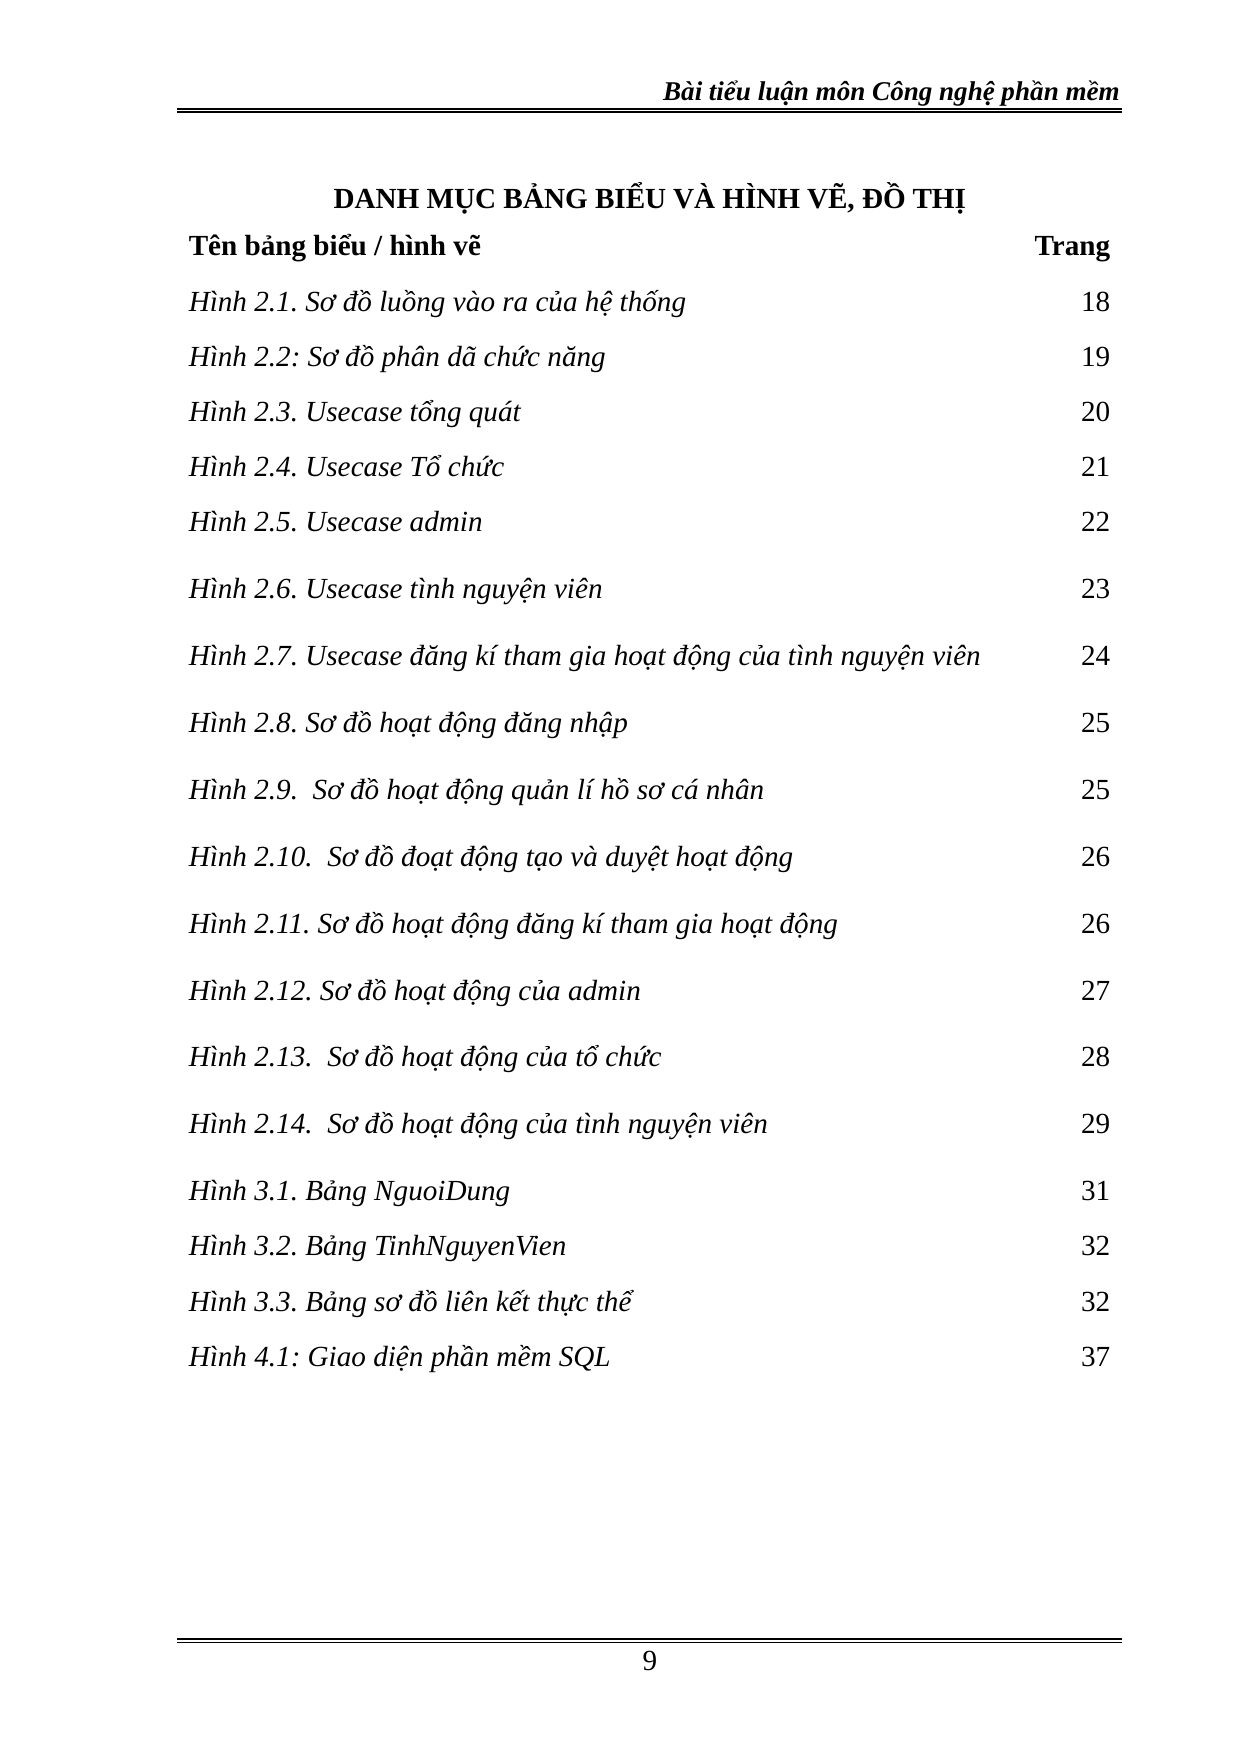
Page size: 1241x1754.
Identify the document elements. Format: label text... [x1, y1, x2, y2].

table_cell Hình 2.14. Sơ đồ hoạt động của tình nguyện viên [177, 1106, 1023, 1173]
table_cell Hình 2.4. Usecase Tổ chức [177, 449, 1023, 504]
table_cell 25 [1023, 705, 1121, 772]
table_cell Hình 3.1. Bảng NguoiDung [177, 1173, 1023, 1228]
table_cell Hình 2.2: Sơ đồ phân dã chức năng [177, 339, 1023, 394]
table_cell Hình 4.1: Giao diện phần mềm SQL [177, 1339, 1023, 1406]
table_header Trang [1023, 229, 1121, 284]
table_cell Hình 2.6. Usecase tình nguyện viên [177, 571, 1023, 638]
table_cell Hình 2.12. Sơ đồ hoạt động của admin [177, 973, 1023, 1039]
table_cell 19 [1023, 339, 1121, 394]
subtitle DANH MỤC BẢNG BIỂU VÀ HÌNH VẼ, ĐỒ THỊ [177, 182, 1122, 215]
table_cell 31 [1023, 1173, 1121, 1228]
table_cell 26 [1023, 906, 1121, 973]
table_cell 29 [1023, 1106, 1121, 1173]
table_cell 20 [1023, 394, 1121, 449]
table_cell 26 [1023, 839, 1121, 906]
table_cell Hình 2.7. Usecase đăng kí tham gia hoạt động của tình nguyện viên [177, 638, 1023, 705]
table_cell Hình 3.3. Bảng sơ đồ liên kết thực thể [177, 1284, 1023, 1339]
table_cell Hình 2.11. Sơ đồ hoạt động đăng kí tham gia hoạt động [177, 906, 1023, 973]
table_cell 21 [1023, 449, 1121, 504]
table_cell 37 [1023, 1339, 1121, 1406]
table_header Tên bảng biểu / hình vẽ [177, 229, 1023, 284]
table_cell 24 [1023, 638, 1121, 705]
table_cell Hình 2.1. Sơ đồ luồng vào ra của hệ thống [177, 284, 1023, 339]
table_cell Hình 2.13. Sơ đồ hoạt động của tổ chức [177, 1040, 1023, 1106]
table_cell 23 [1023, 571, 1121, 638]
table_cell 27 [1023, 973, 1121, 1039]
table_cell 32 [1023, 1284, 1121, 1339]
table_cell Hình 2.5. Usecase admin [177, 505, 1023, 571]
table_cell Hình 2.10. Sơ đồ đoạt động tạo và duyệt hoạt động [177, 839, 1023, 906]
table_cell 28 [1023, 1040, 1121, 1106]
table_cell Hình 3.2. Bảng TinhNguyenVien [177, 1229, 1023, 1284]
table_cell Hình 2.9. Sơ đồ hoạt động quản lí hồ sơ cá nhân [177, 772, 1023, 839]
table_cell 32 [1023, 1229, 1121, 1284]
table_cell 22 [1023, 505, 1121, 571]
table_cell Hình 2.3. Usecase tổng quát [177, 394, 1023, 449]
table_cell 18 [1023, 284, 1121, 339]
table_cell 25 [1023, 772, 1121, 839]
table_cell Hình 2.8. Sơ đồ hoạt động đăng nhập [177, 705, 1023, 772]
